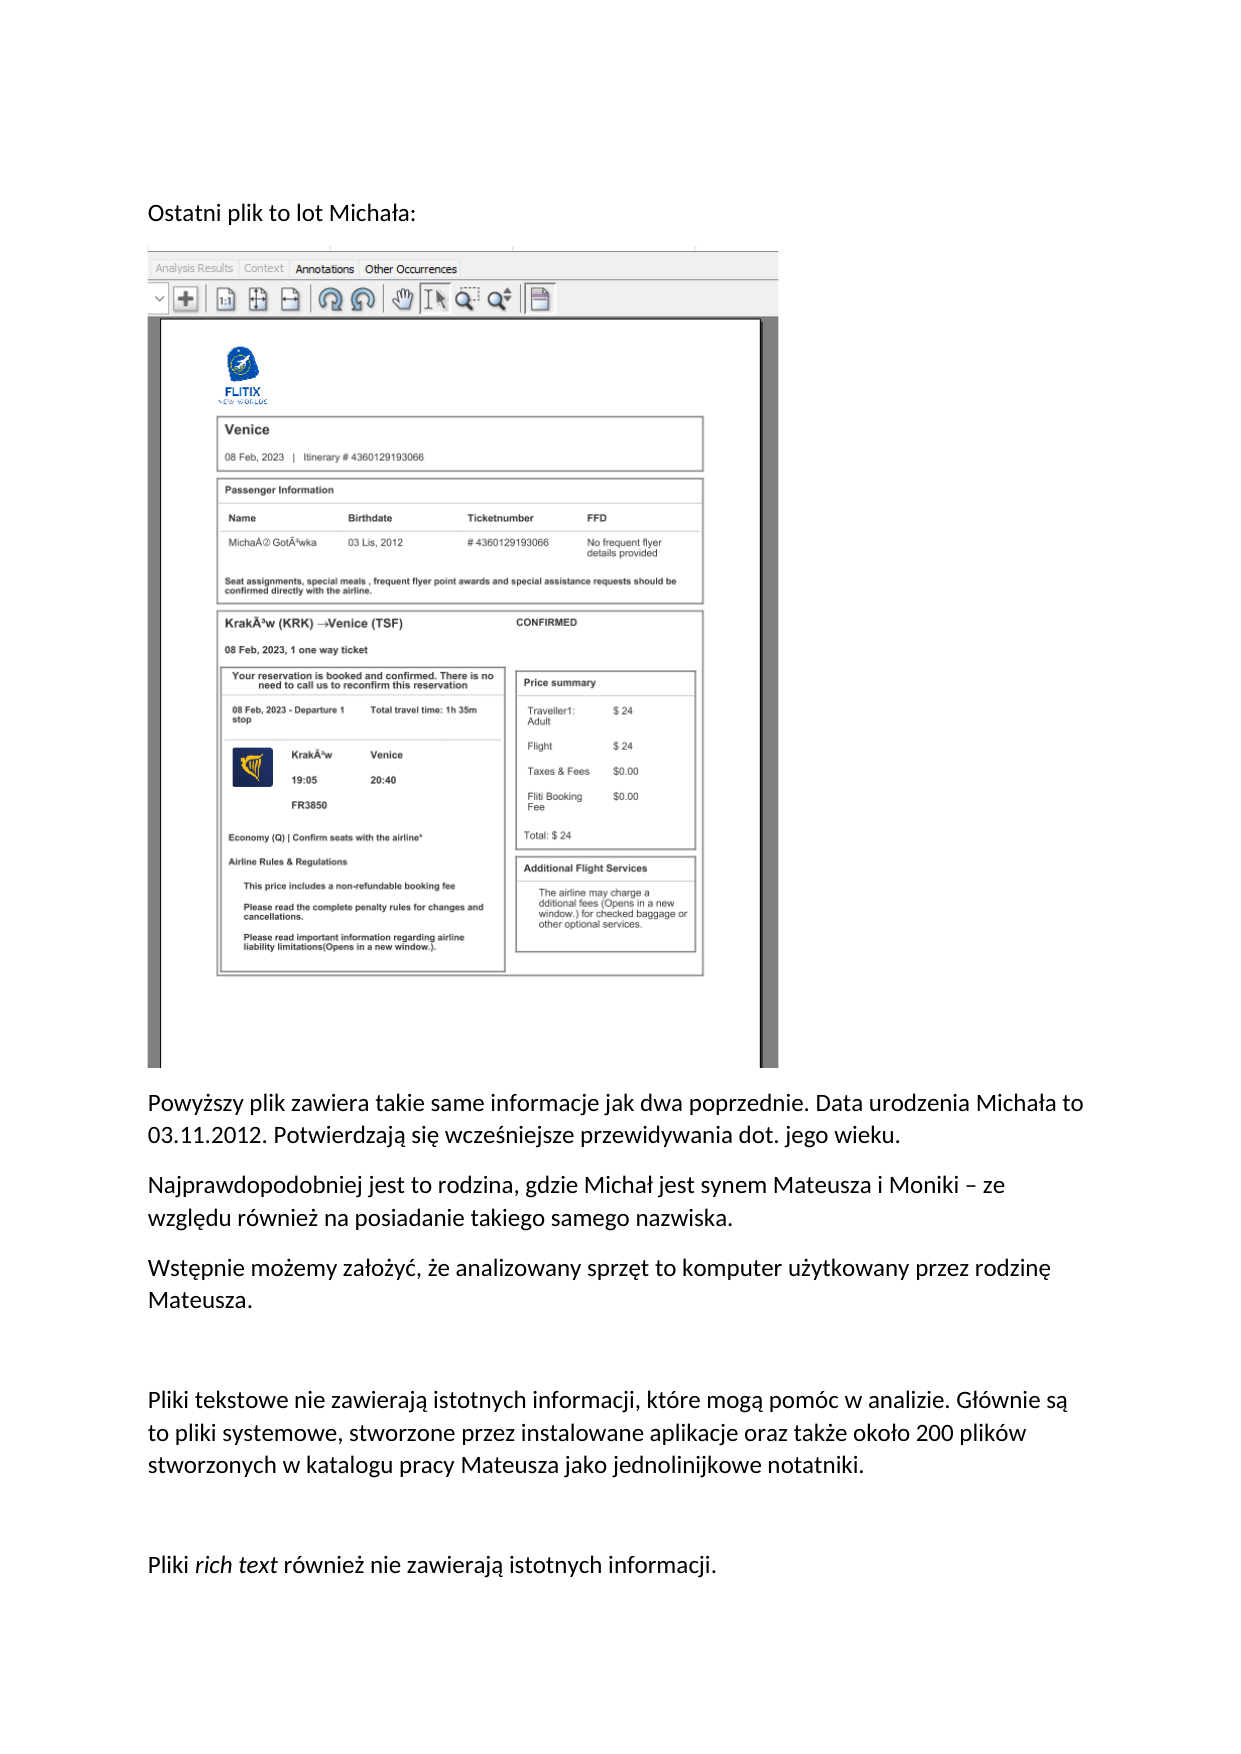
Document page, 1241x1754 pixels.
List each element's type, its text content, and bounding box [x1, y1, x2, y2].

text Najprawdopodobniej jest to rodzina, gdzie Michał jest synem Mateusza i Moniki – ze względu również na posiadanie takiego samego nazwiska. [148, 1169, 1092, 1233]
text Powyższy plik zawiera takie same informacje jak dwa poprzednie. Data urodzenia Michała to 03.11.2012. Potwierdzają się wcześniejsze przewidywania dot. jego wieku. [148, 1087, 1092, 1150]
text Pliki tekstowe nie zawierają istotnych informacji, które mogą pomóc w analizie. Głównie są to pliki systemowe, stworzone przez instalowane aplikacje oraz także około 200 plików stworzonych w katalogu pracy Mateusza jako jednolinijkowe notatniki. [148, 1384, 1092, 1480]
text Wstępnie możemy założyć, że analizowany sprzęt to komputer użytkowany przez rodzinę Mateusza. [148, 1252, 1092, 1315]
text Pliki rich text również nie zawierają istotnych informacji. [148, 1549, 1092, 1579]
picture [147, 246, 779, 1068]
text Ostatni plik to lot Michała: [148, 197, 1092, 228]
